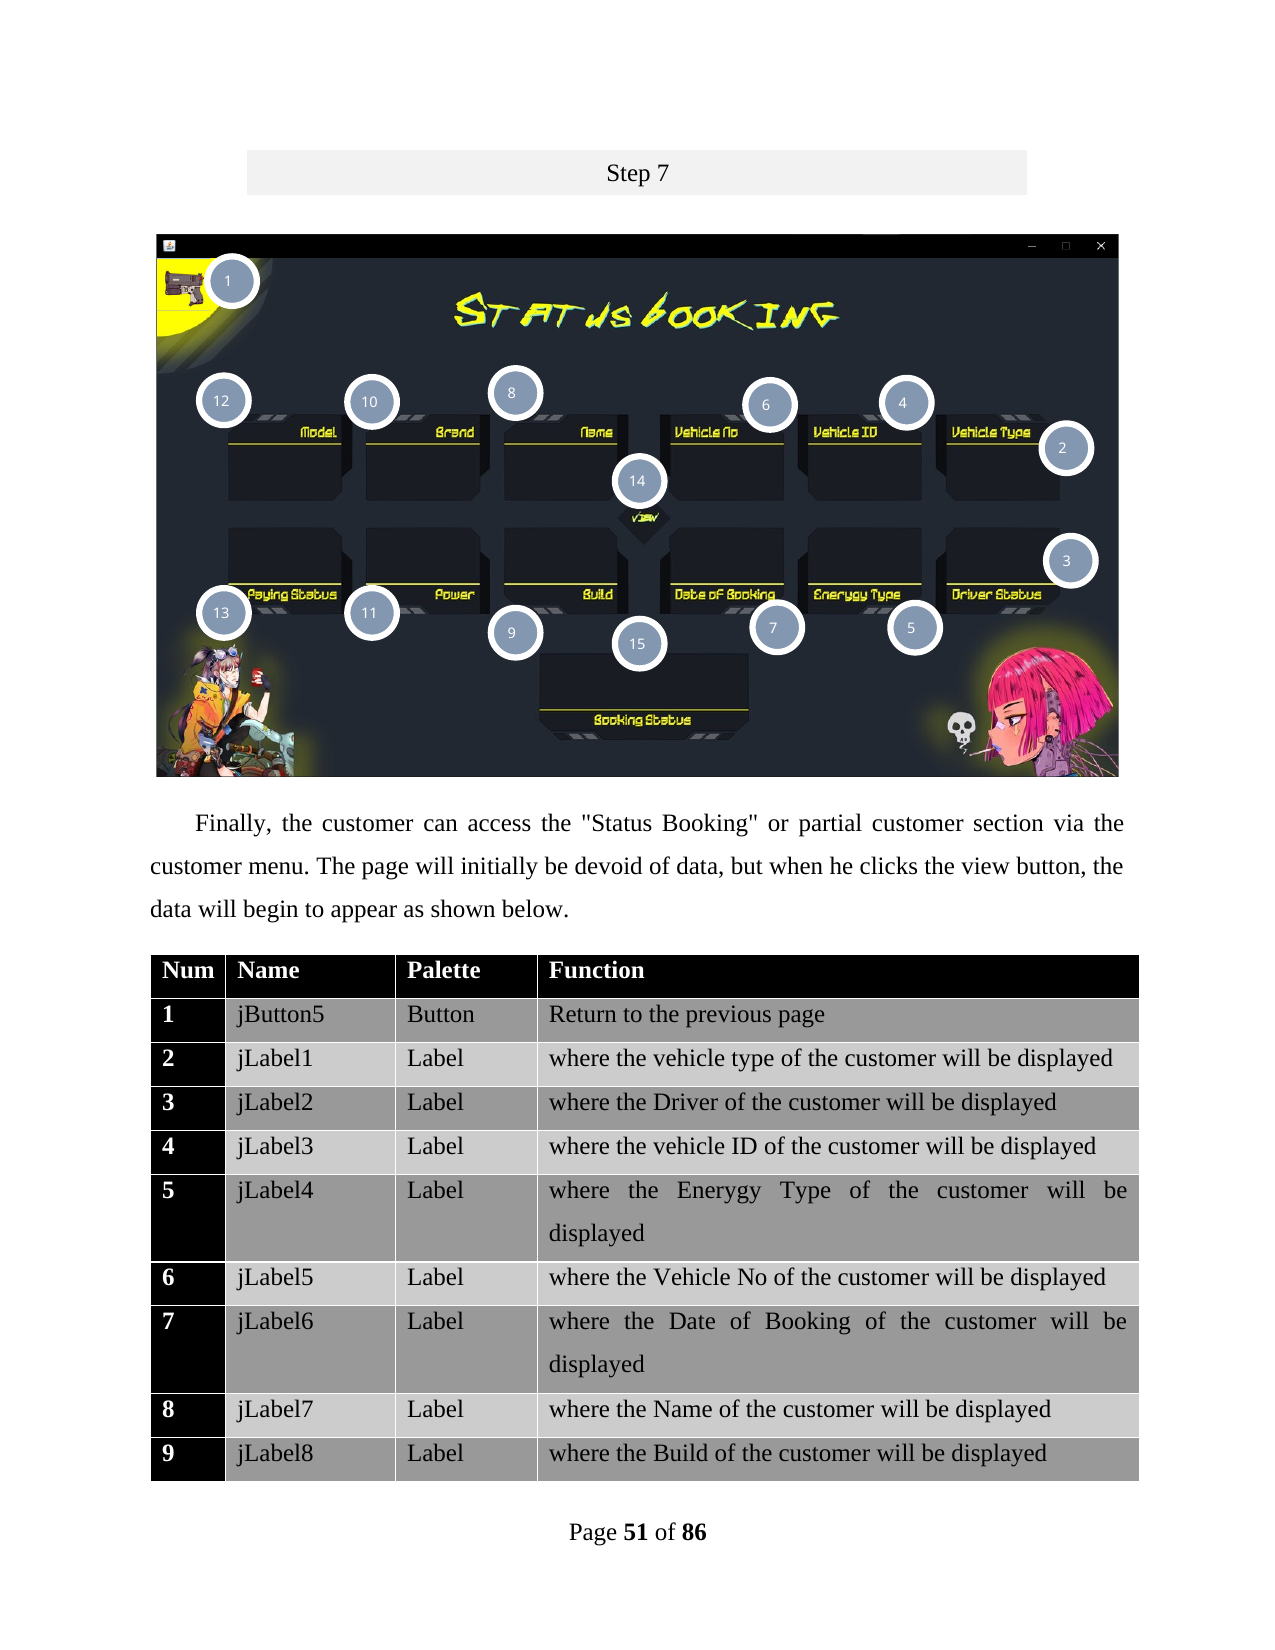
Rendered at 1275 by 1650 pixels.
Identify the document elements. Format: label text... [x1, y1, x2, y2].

table_cell where the Enerygy Type of the customer will be displayed [538, 1175, 1139, 1261]
table_cell jLabel4 [226, 1175, 395, 1261]
table_cell where the Driver of the customer will be displayed [538, 1087, 1139, 1130]
table_cell where the vehicle type of the customer will be displayed [538, 1043, 1139, 1086]
table_cell 7 [151, 1306, 225, 1393]
table_cell where the vehicle ID of the customer will be displayed [538, 1131, 1139, 1174]
table_cell where the Name of the customer will be displayed [538, 1394, 1139, 1437]
picture [156, 234, 1119, 777]
table_cell jButton5 [226, 999, 395, 1042]
table_cell Label [396, 1087, 537, 1130]
table_cell where the Vehicle No of the customer will be displayed [538, 1263, 1139, 1305]
table_cell Label [396, 1131, 537, 1174]
text Step 7 [247, 151, 1027, 195]
table_header Name [226, 955, 395, 998]
table_cell Label [396, 1263, 537, 1305]
table_cell Label [396, 1175, 537, 1261]
table_header Function [538, 955, 1139, 998]
table_cell jLabel3 [226, 1131, 395, 1174]
table_cell 1 [151, 999, 225, 1042]
table_header Num [151, 955, 225, 998]
table_cell Label [396, 1438, 537, 1481]
table_cell Return to the previous page [538, 999, 1139, 1042]
table_cell 3 [151, 1087, 225, 1130]
table_cell 4 [151, 1131, 225, 1174]
table_cell jLabel8 [226, 1438, 395, 1481]
table_cell Label [396, 1394, 537, 1437]
table_cell Button [396, 999, 537, 1042]
table_cell Label [396, 1306, 537, 1393]
table_cell jLabel6 [226, 1306, 395, 1393]
table_cell 2 [151, 1043, 225, 1086]
table_cell 6 [151, 1263, 225, 1305]
table_cell 5 [151, 1175, 225, 1261]
table_cell jLabel1 [226, 1043, 395, 1086]
text Finally, the customer can access the "Status Booking" or partial customer section via the customer menu. The page will initially be devoid of data, but when he clicks the view button, the data will begin to appear as shown below. [150, 808, 1125, 923]
table_cell 9 [151, 1438, 225, 1481]
table_cell where the Build of the customer will be displayed [538, 1438, 1139, 1481]
table_cell Label [396, 1043, 537, 1086]
table_cell jLabel5 [226, 1263, 395, 1305]
table_cell jLabel7 [226, 1394, 395, 1437]
table_cell 8 [151, 1394, 225, 1437]
table_cell jLabel2 [226, 1087, 395, 1130]
table_header Palette [396, 955, 537, 998]
table_cell where the Date of Booking of the customer will be displayed [538, 1306, 1139, 1393]
